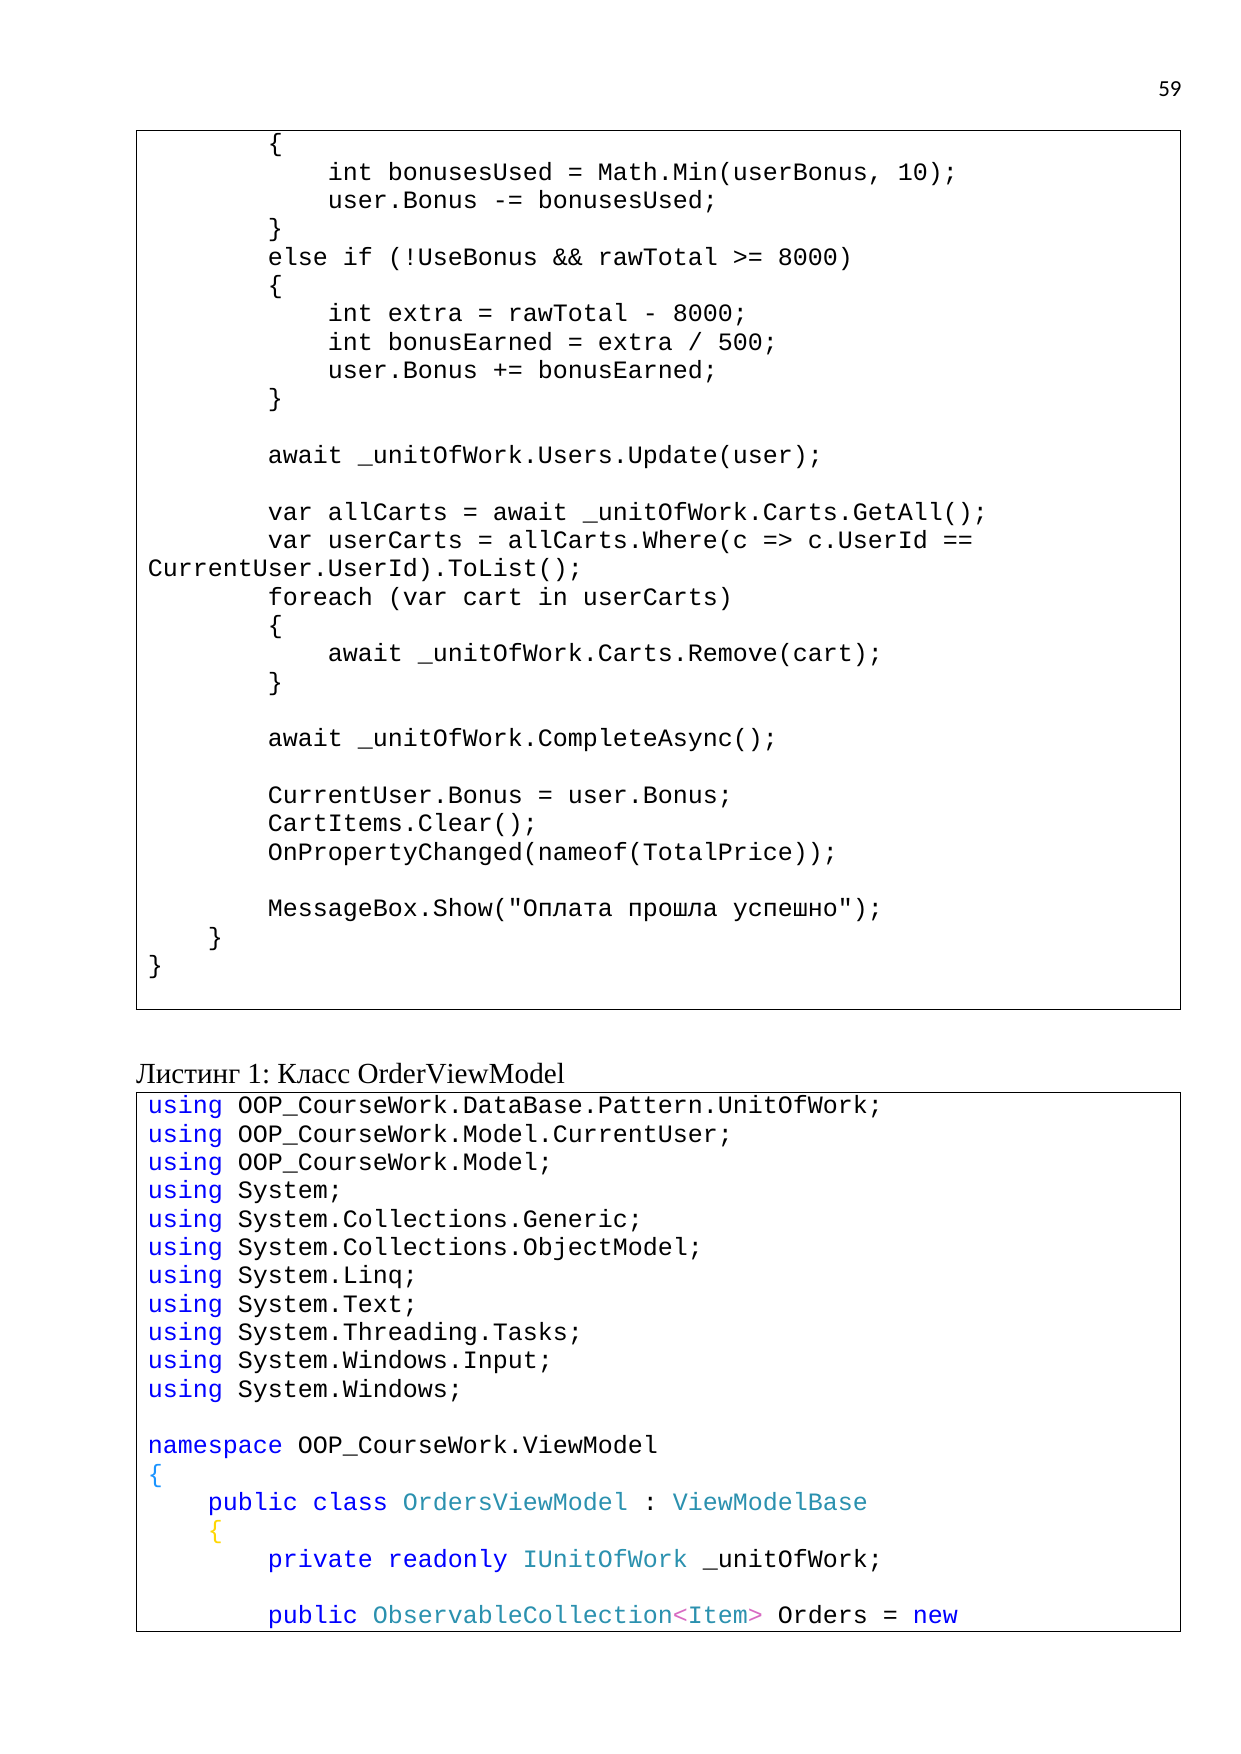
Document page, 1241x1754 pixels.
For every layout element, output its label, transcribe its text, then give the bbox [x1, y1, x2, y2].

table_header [137, 1093, 1180, 1631]
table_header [137, 131, 1180, 1009]
subtitle Листинг 1: Класс OrderViewModel [136, 1056, 1181, 1090]
